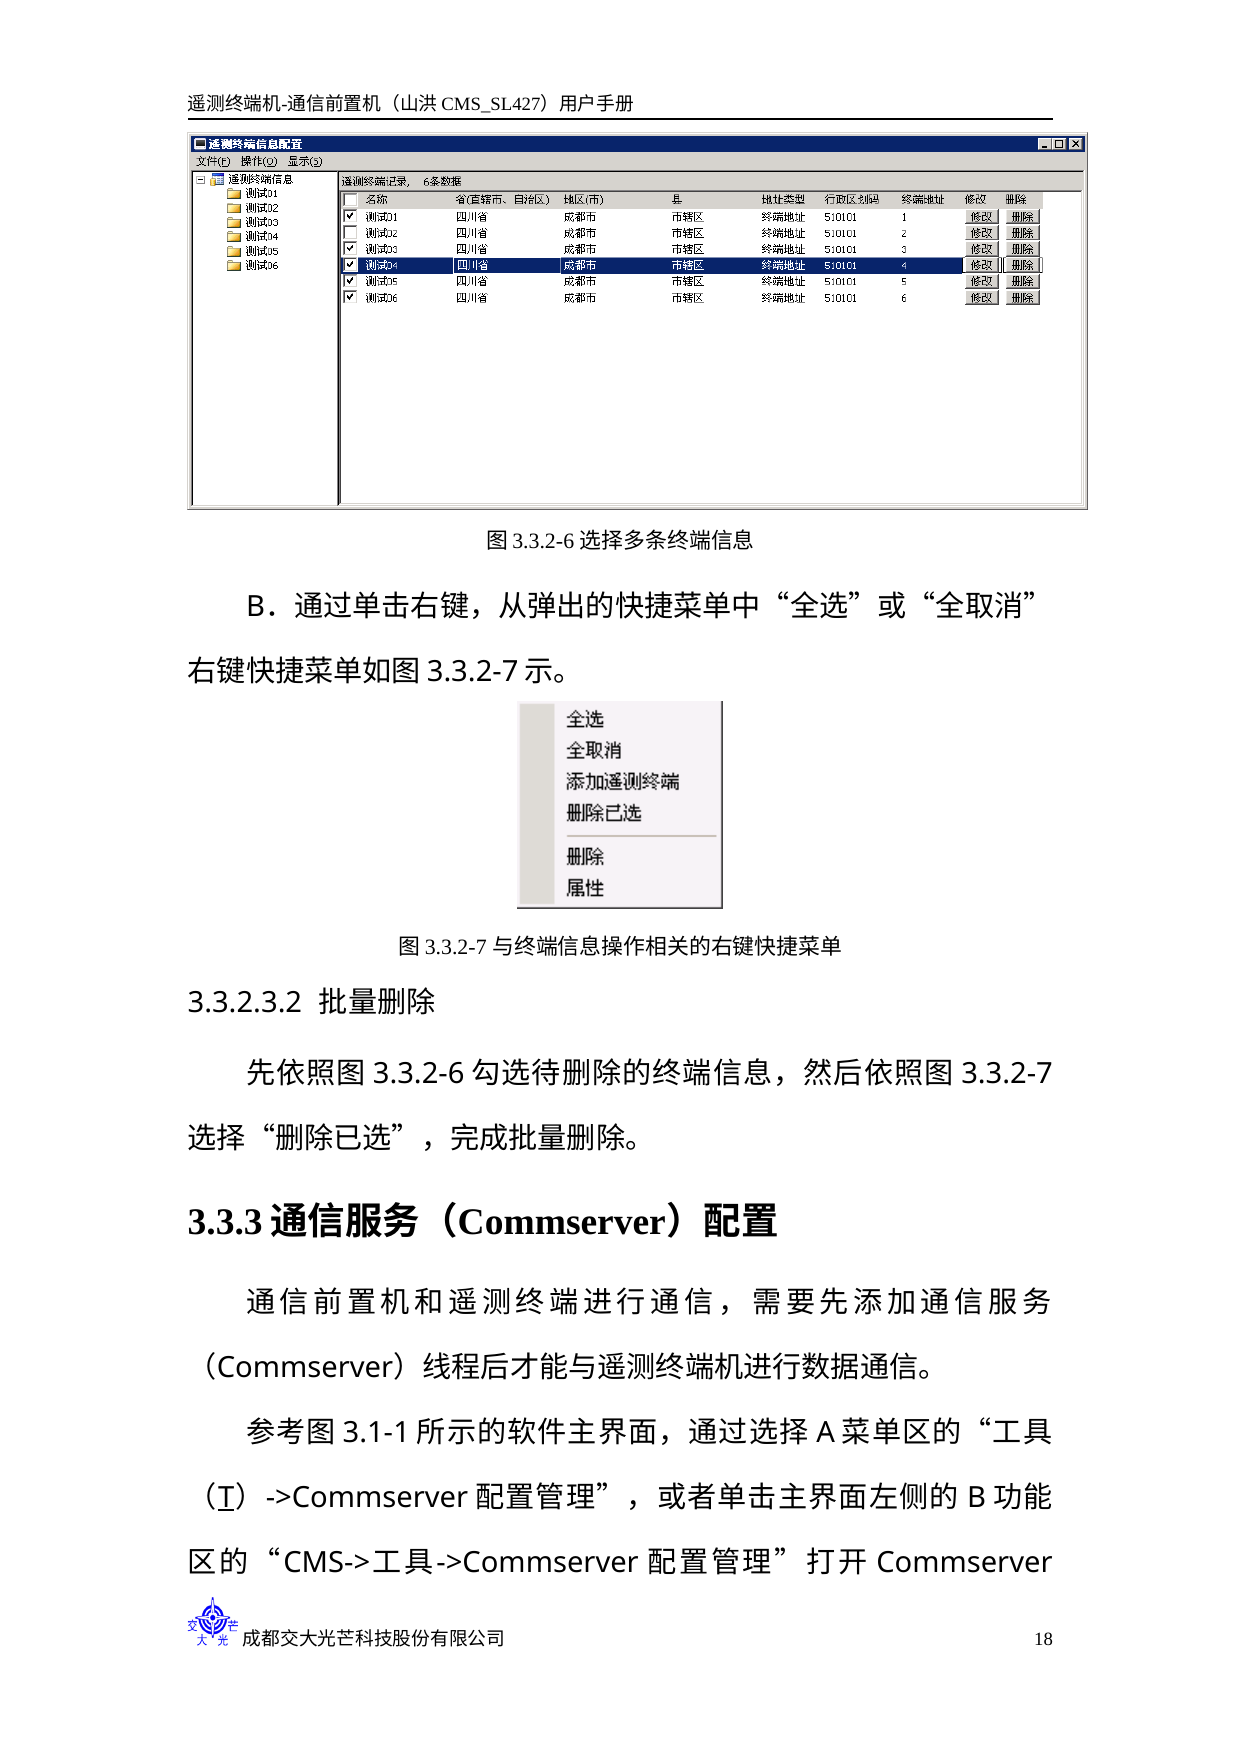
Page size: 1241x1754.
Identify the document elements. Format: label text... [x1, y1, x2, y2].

text 通信前置机和遥测终端进行通信，需要先添加通信服务（Commserver）线程后才能与遥测终端机进行数据通信。 [187, 1267, 1053, 1397]
subtitle 通信服务（Commserver）配置 [187, 1185, 1053, 1250]
text B．通过单击右键，从弹出的快捷菜单中“全选”或“全取消”右键快捷菜单如图3.3.2-7示。 [187, 571, 1053, 701]
picture [187, 132, 1088, 510]
picture [187, 1597, 243, 1646]
text 图3.3.2-6 选择多条终端信息 [187, 522, 1053, 555]
subtitle 批量删除 [187, 967, 1053, 1032]
text 图3.3.2-7 与终端信息操作相关的右键快捷菜单 [187, 929, 1053, 961]
text 先依照图3.3.2-6勾选待删除的终端信息，然后依照图3.3.2-7选择“删除已选”，完成批量删除。 [187, 1039, 1053, 1169]
picture [517, 701, 723, 909]
